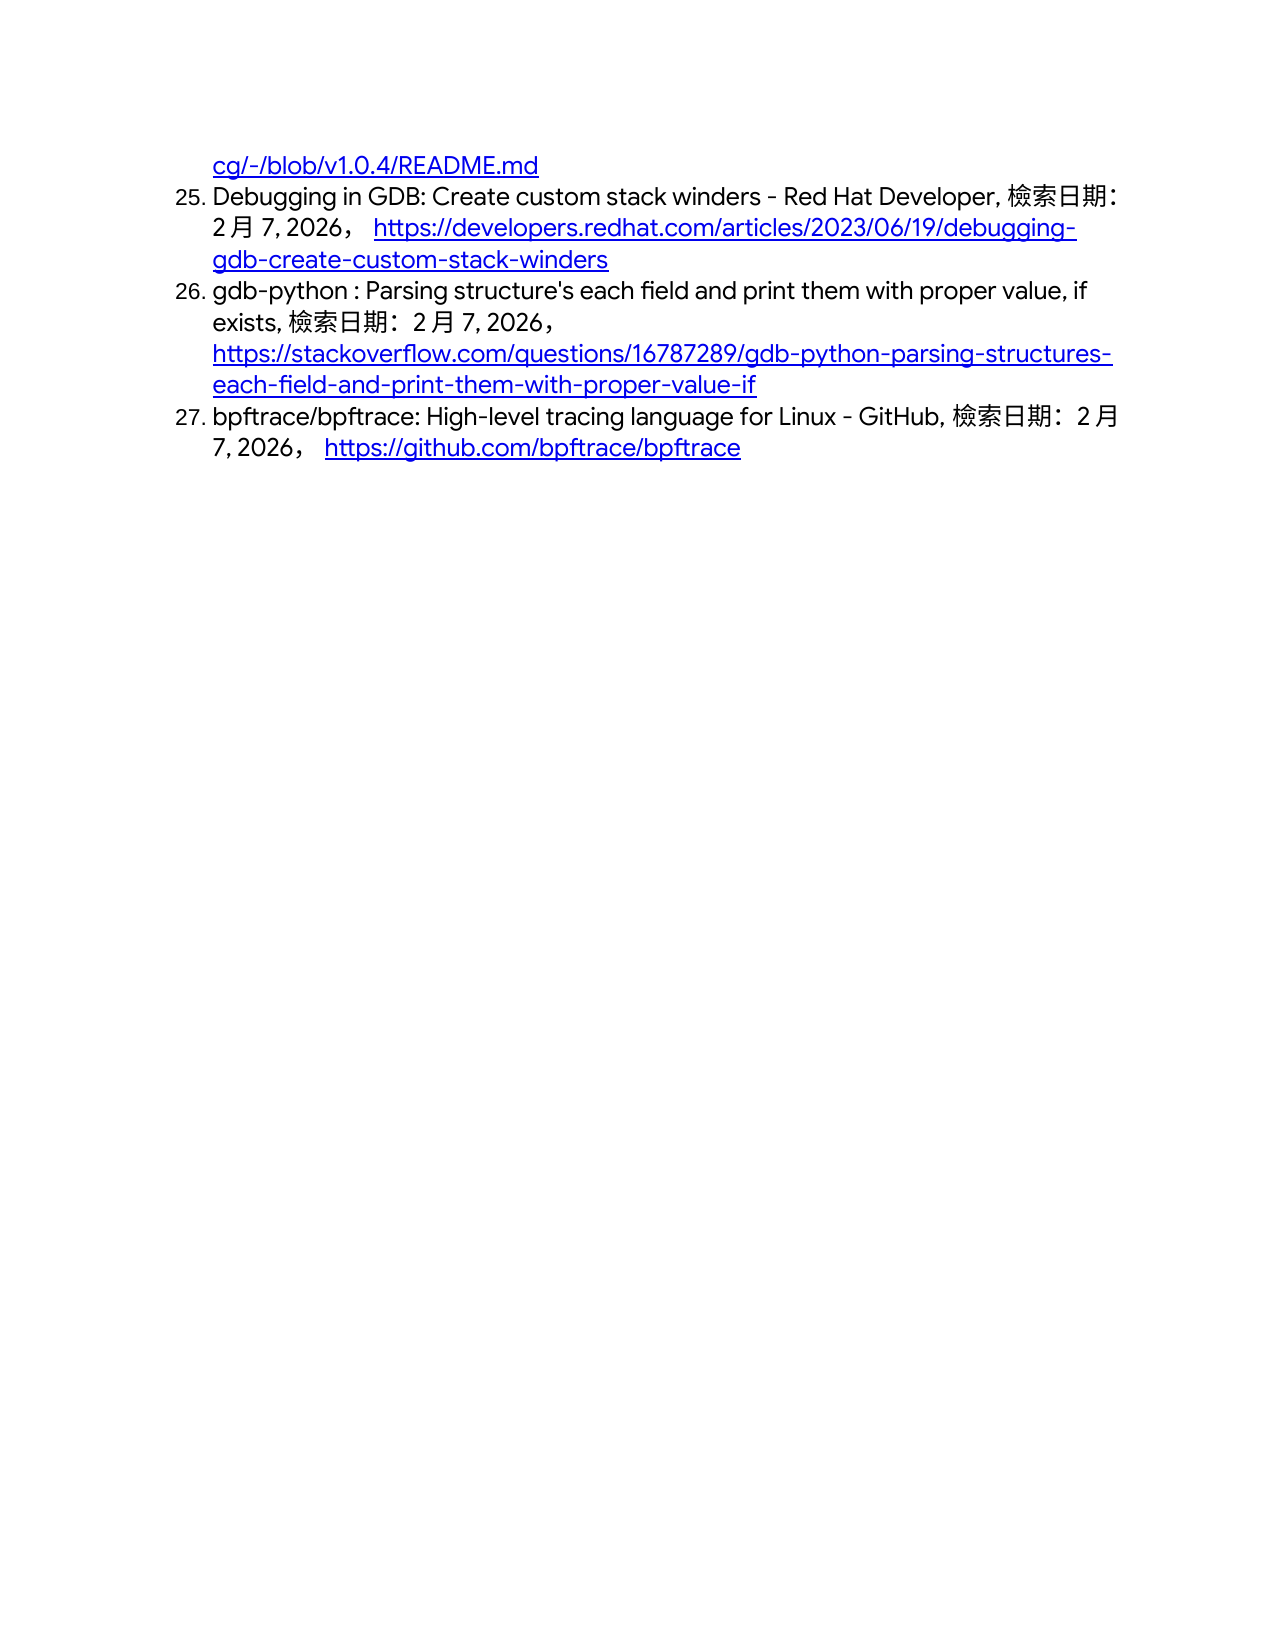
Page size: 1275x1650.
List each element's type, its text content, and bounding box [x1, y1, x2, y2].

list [175, 150, 1125, 181]
list Debugging in GDB: Create custom stack winders - Red Hat Developer, 檢索日期：2月 7, 2026， https://developers.redhat.com/articles/2023/06/19/debugging-gdb-create-custom-stack-winders [175, 181, 1125, 275]
list gdb-python : Parsing structure's each field and print them with proper value, if exists, 檢索日期：2月 7, 2026， https://stackoverflow.com/questions/16787289/gdb-python-parsing-structures-each-field-and-print-them-with-proper-value-if [175, 275, 1125, 401]
list bpftrace/bpftrace: High-level tracing language for Linux - GitHub, 檢索日期：2月 7, 2026， https://github.com/bpftrace/bpftrace [175, 401, 1125, 463]
